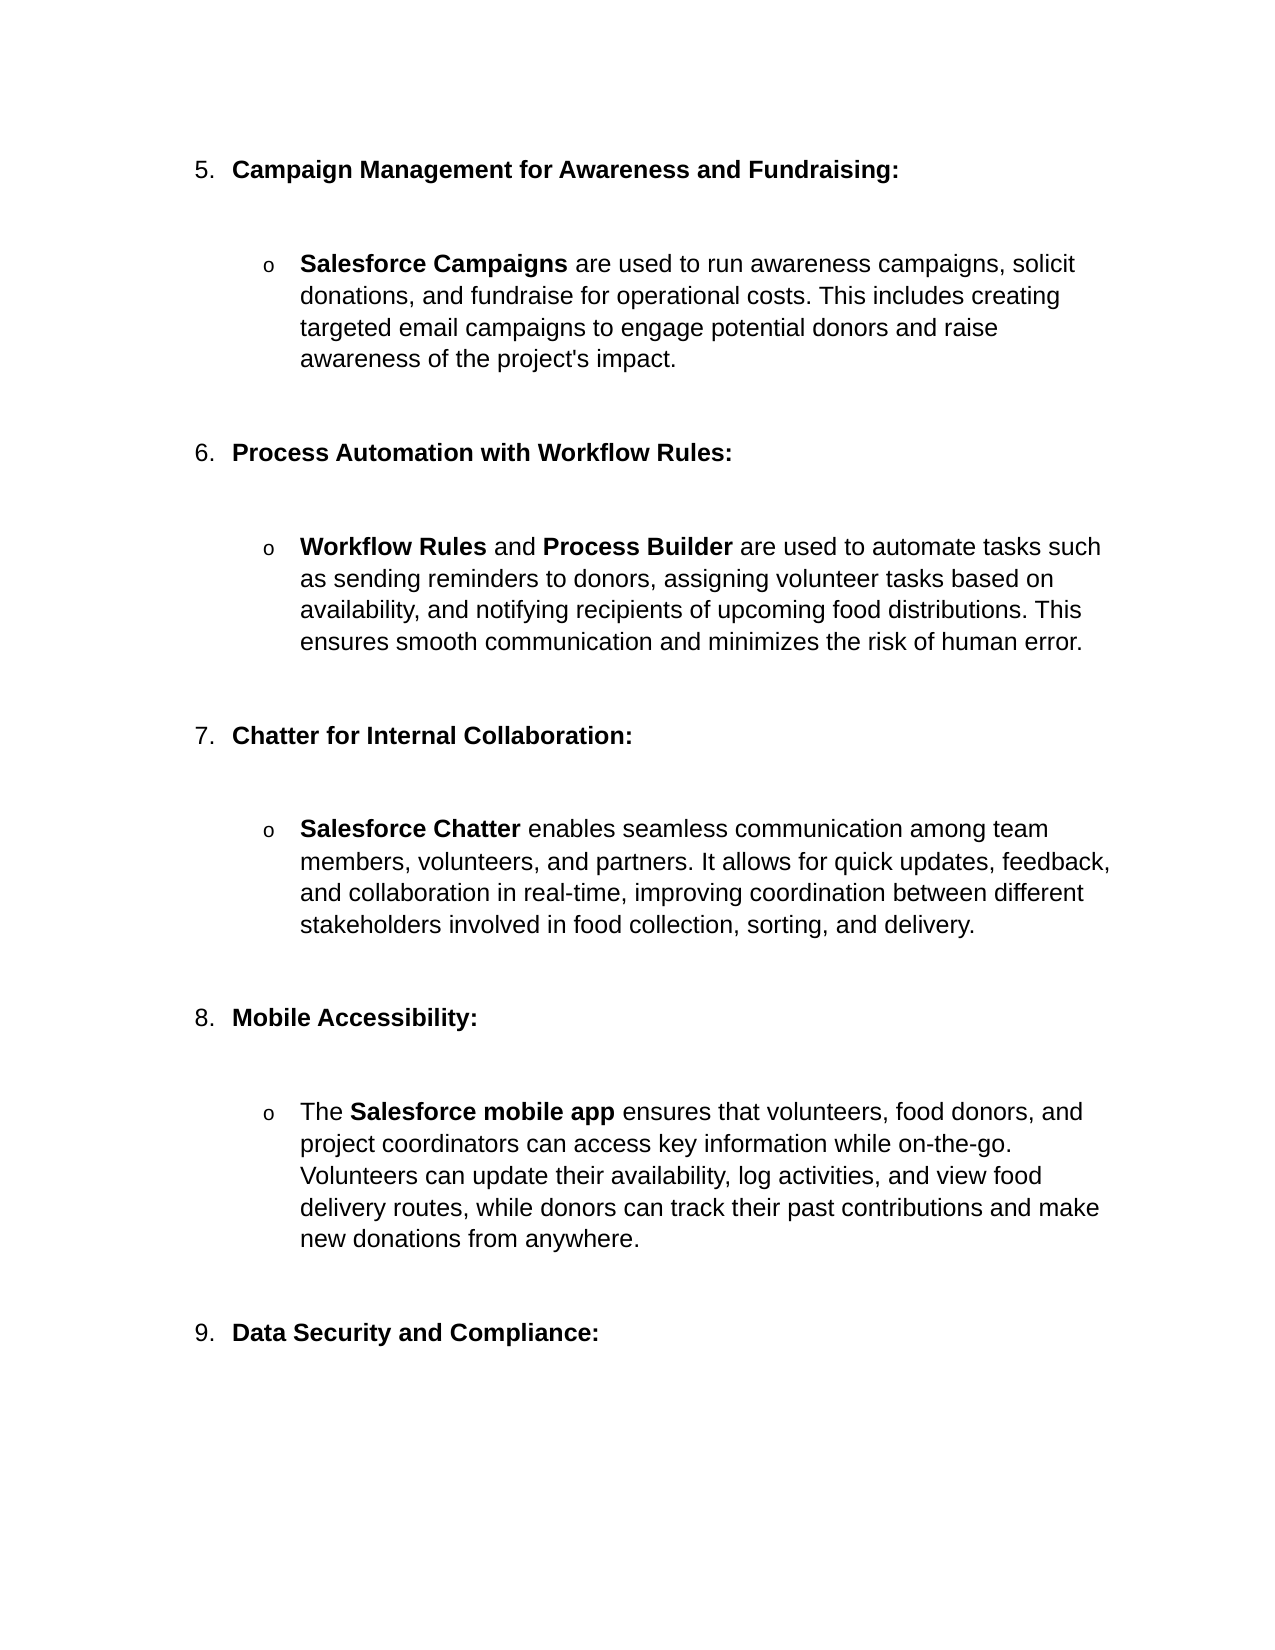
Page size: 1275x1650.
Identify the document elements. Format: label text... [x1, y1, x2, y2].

list The Salesforce mobile app ensures that volunteers, food donors, and project coordinators can access key information while on-the-go. Volunteers can update their availability, log activities, and view food delivery routes, while donors can track their past contributions and make new donations from anywhere. [262, 1097, 1118, 1253]
list Salesforce Campaigns are used to run awareness campaigns, solicit donations, and fundraise for operational costs. This includes creating targeted email campaigns to engage potential donors and raise awareness of the project's impact. [262, 249, 1118, 373]
list Data Security and Compliance: [194, 1318, 1118, 1346]
list Campaign Management for Awareness and Fundraising: [194, 155, 1118, 184]
list Chatter for Internal Collaboration: [194, 721, 1118, 749]
list Mobile Accessibility: [194, 1003, 1118, 1032]
list Process Automation with Workflow Rules: [194, 438, 1118, 467]
list Workflow Rules and Process Builder are used to automate tasks such as sending reminders to donors, assigning volunteer tasks based on availability, and notifying recipients of upcoming food distributions. This ensures smooth communication and minimizes the risk of human error. [262, 531, 1118, 656]
list Salesforce Chatter enables seamless communication among team members, volunteers, and partners. It allows for quick updates, feedback, and collaboration in real-time, improving coordination between different stakeholders involved in food collection, sorting, and delivery. [262, 814, 1118, 938]
